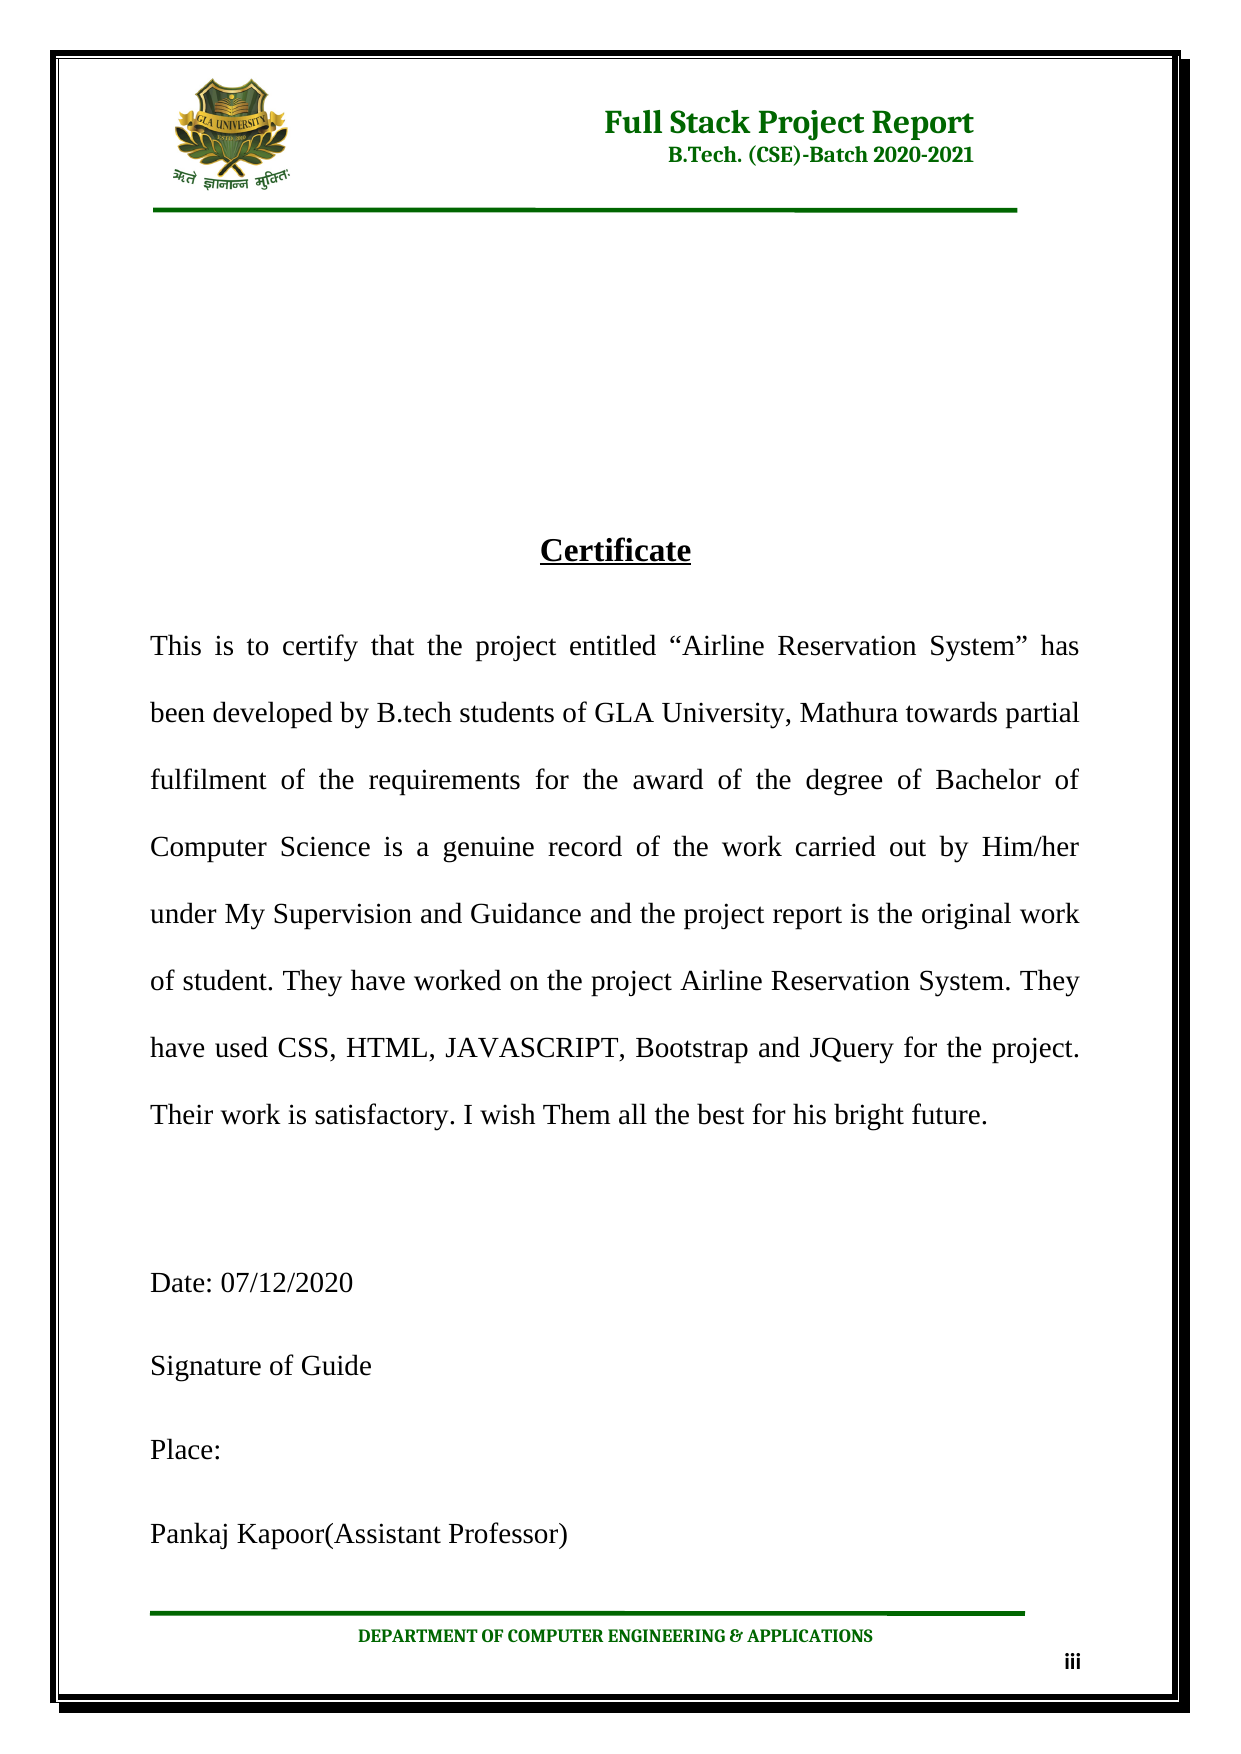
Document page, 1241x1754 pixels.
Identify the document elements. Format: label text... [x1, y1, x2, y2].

text Pankaj Kapoor(Assistant Professor) [150, 1516, 1081, 1549]
text Certificate [150, 530, 1081, 568]
text Date: 07/12/2020 [150, 1265, 1081, 1298]
picture [172, 70, 293, 192]
text Signature of Guide [150, 1348, 1081, 1382]
text Place: [150, 1432, 1081, 1466]
text This is to certify that the project entitled “Airline Reservation System” has been developed by B.tech students of GLA University, Mathura towards partial fulfilment of the requirements for the award of the degree of Bachelor of Computer Science is a genuine record of the work carried out by Him/her under My Supervision and Guidance and the project report is the original work of student. They have worked on the project Airline Reservation System. They have used CSS, HTML, JAVASCRIPT, Bootstrap and JQuery for the project. Their work is satisfactory. I wish Them all the best for his bright future. [150, 628, 1081, 1131]
